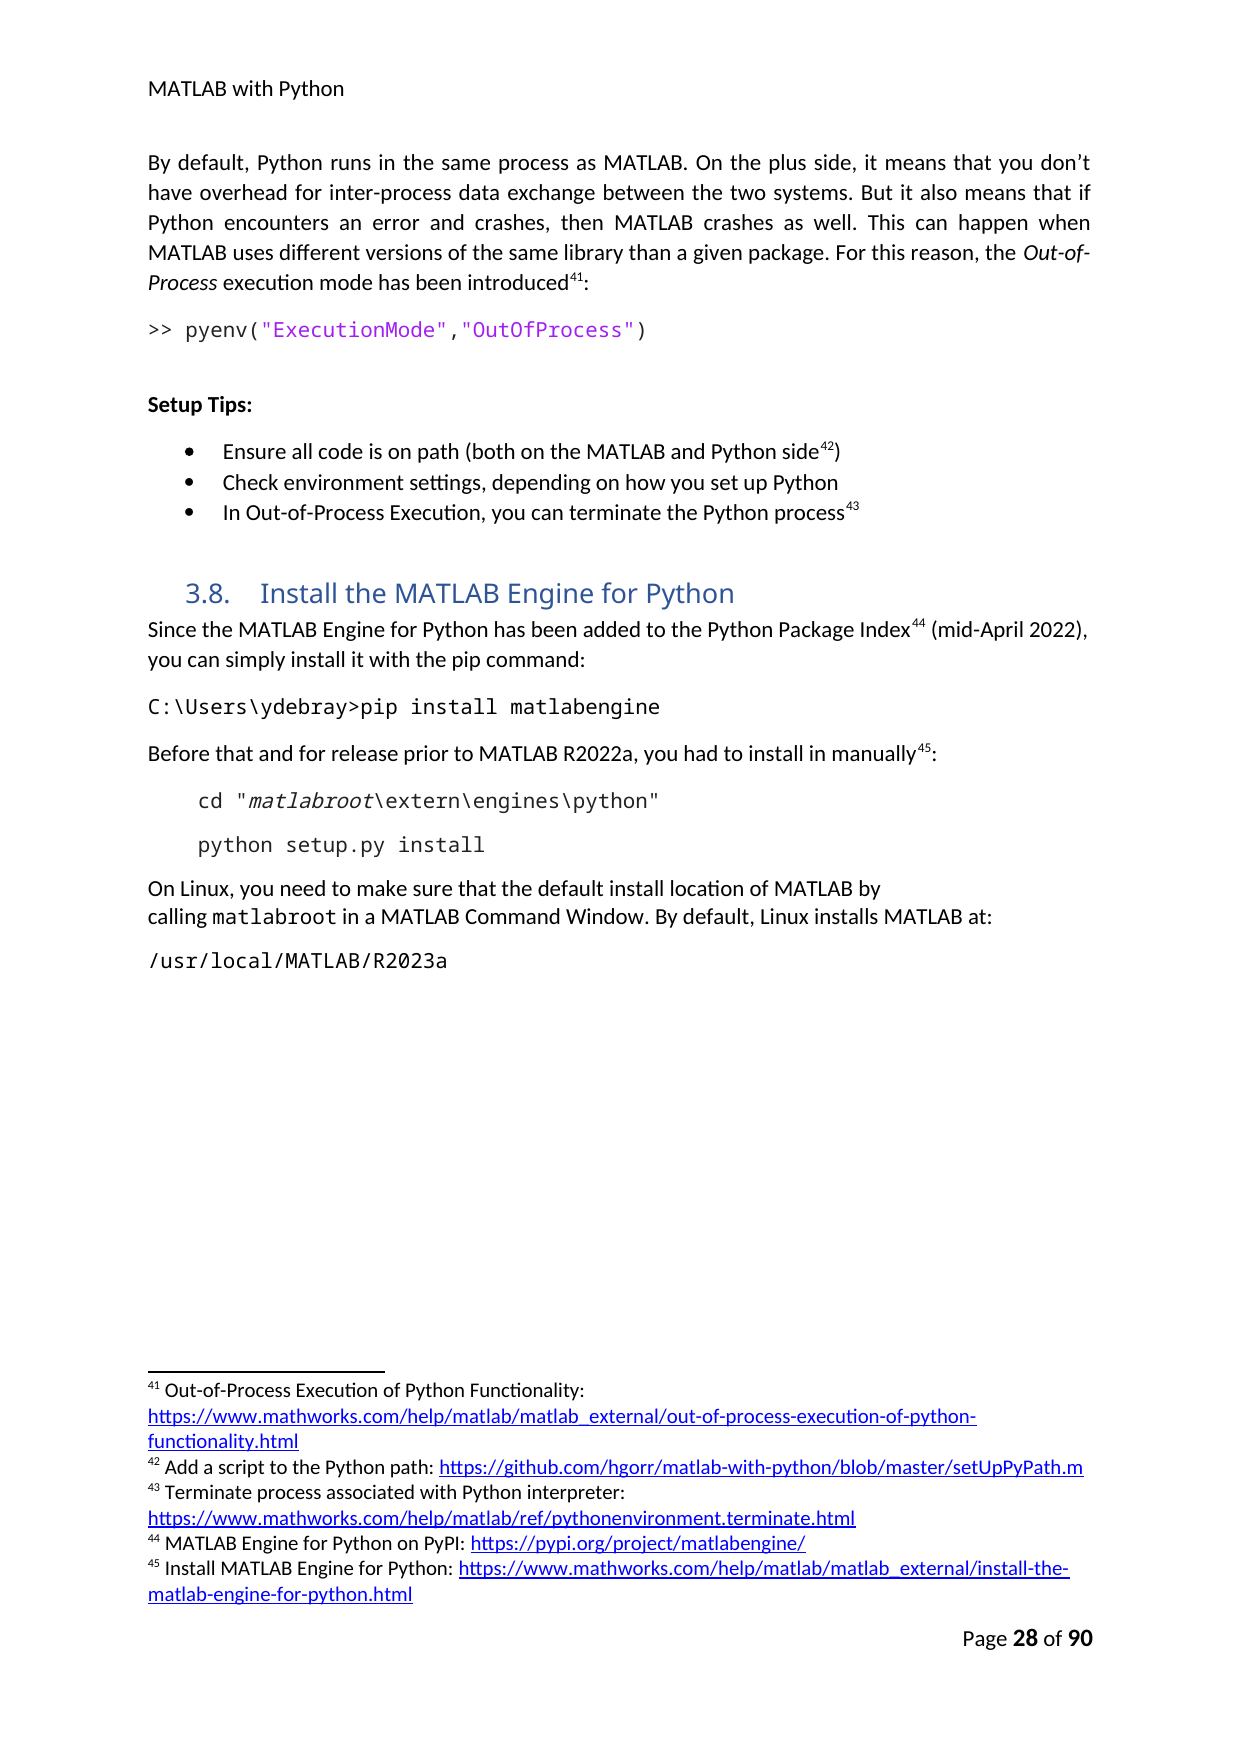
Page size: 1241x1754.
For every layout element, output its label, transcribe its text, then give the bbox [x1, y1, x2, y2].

list Check environment settings, depending on how you set up Python [185, 468, 1093, 496]
text Before that and for release prior to MATLAB R2022a, you had to install in manually: [148, 739, 1093, 767]
text Since the MATLAB Engine for Python has been added to the Python Package Index (mid-April 2022), you can simply install it with the pip command: [148, 615, 1093, 673]
text >> pyenv("ExecutionMode","OutOfProcess") [148, 315, 1093, 344]
text On Linux, you need to make sure that the default install location of MATLAB by calling matlabroot in a MATLAB Command Window. By default, Linux installs MATLAB at: [148, 874, 1093, 931]
text /usr/local/MATLAB/R2023a [148, 946, 1093, 975]
subtitle Install the MATLAB Engine for Python [185, 575, 1093, 612]
text Setup Tips: [148, 391, 1093, 419]
list Ensure all code is on path (both on the MATLAB and Python side) [185, 437, 1093, 466]
text python setup.py install [198, 830, 1093, 858]
text By default, Python runs in the same process as MATLAB. On the plus side, it means that you don’t have overhead for inter-process data exchange between the two systems. But it also means that if Python encounters an error and crashes, then MATLAB crashes as well. This can happen when MATLAB uses different versions of the same library than a given package. For this reason, the Out-of-Process execution mode has been introduced: [148, 148, 1093, 296]
text C:\Users\ydebray>pip install matlabengine [148, 692, 1093, 720]
text cd "matlabroot\extern\engines\python" [198, 786, 1093, 814]
list In Out-of-Process Execution, you can terminate the Python process [185, 498, 1093, 526]
